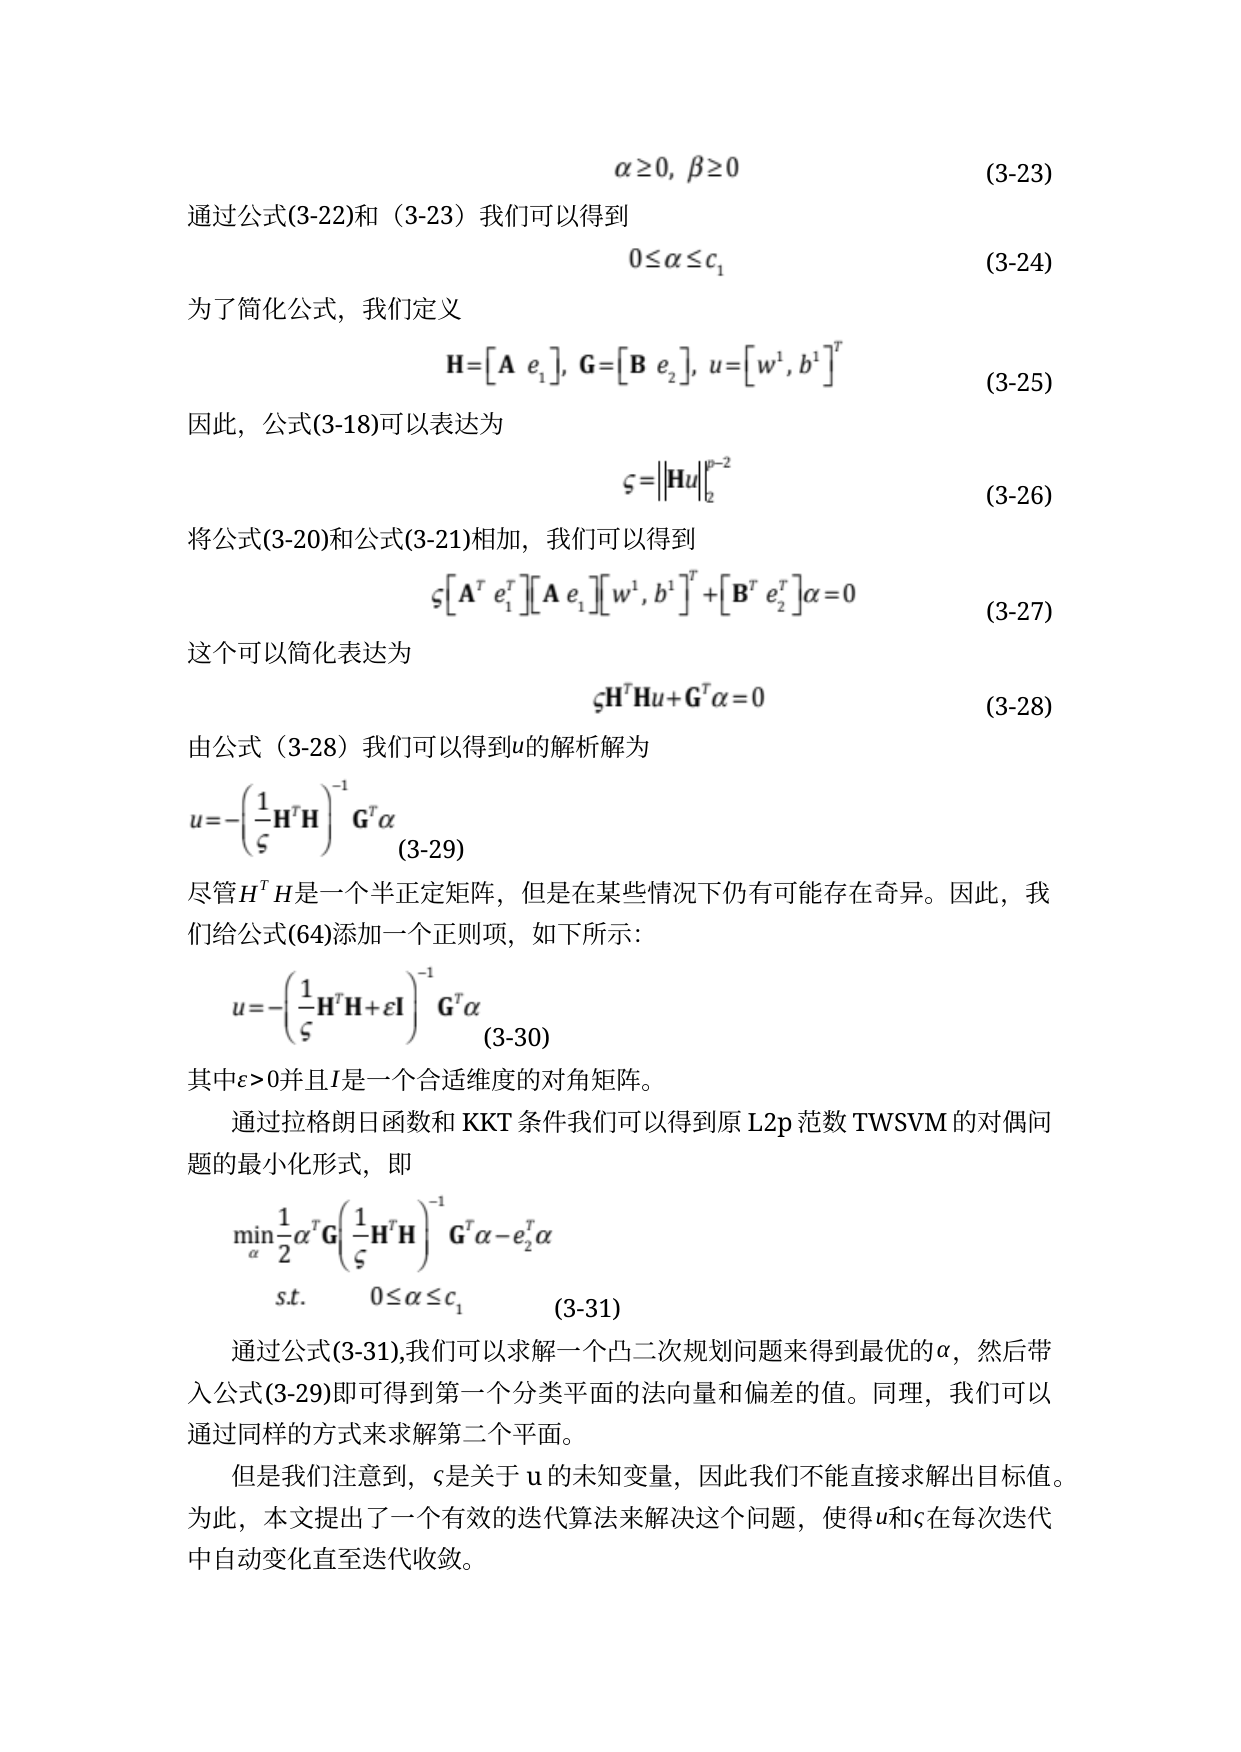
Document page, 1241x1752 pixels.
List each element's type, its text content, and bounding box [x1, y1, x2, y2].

text 将公式(3-20)和公式(3-21)相加，我们可以得到 [187, 516, 1053, 558]
text (3-30) [187, 954, 1053, 1058]
text (3-27) [187, 558, 1053, 631]
text 因此，公式(3-18)可以表达为 [187, 402, 1053, 443]
text (3-26) [187, 443, 1053, 516]
text (3-23) [187, 152, 1053, 193]
text (3-25) [187, 329, 1053, 402]
text 通过公式(3-22)和（3-23）我们可以得到 [187, 193, 1053, 235]
text 通过拉格朗日函数和KKT条件我们可以得到原L2p范数TWSVM的对偶问题的最小化形式，即 [187, 1100, 1053, 1183]
text (3-28) [187, 673, 1053, 725]
text 尽管是一个半正定矩阵，但是在某些情况下仍有可能存在奇异。因此，我们给公式(64)添加一个正则项，如下所示： [187, 871, 1053, 954]
text (3-24) [187, 235, 1053, 287]
text (3-31) [187, 1183, 1053, 1329]
text 这个可以简化表达为 [187, 631, 1053, 673]
text (3-29) [187, 766, 1053, 871]
text 由公式（3-28）我们可以得到的解析解为 [187, 725, 1053, 766]
text 其中并且是一个合适维度的对角矩阵。 [187, 1058, 1053, 1100]
text 通过公式(3-31),我们可以求解一个凸二次规划问题来得到最优的，然后带入公式(3-29)即可得到第一个分类平面的法向量和偏差的值。同理，我们可以通过同样的方式来求解第二个平面。 [187, 1329, 1053, 1454]
text 为了简化公式，我们定义 [187, 287, 1053, 329]
text 但是我们注意到，是关于u的未知变量，因此我们不能直接求解出目标值。为此，本文提出了一个有效的迭代算法来解决这个问题，使得和在每次迭代中自动变化直至迭代收敛。 [187, 1454, 1053, 1579]
